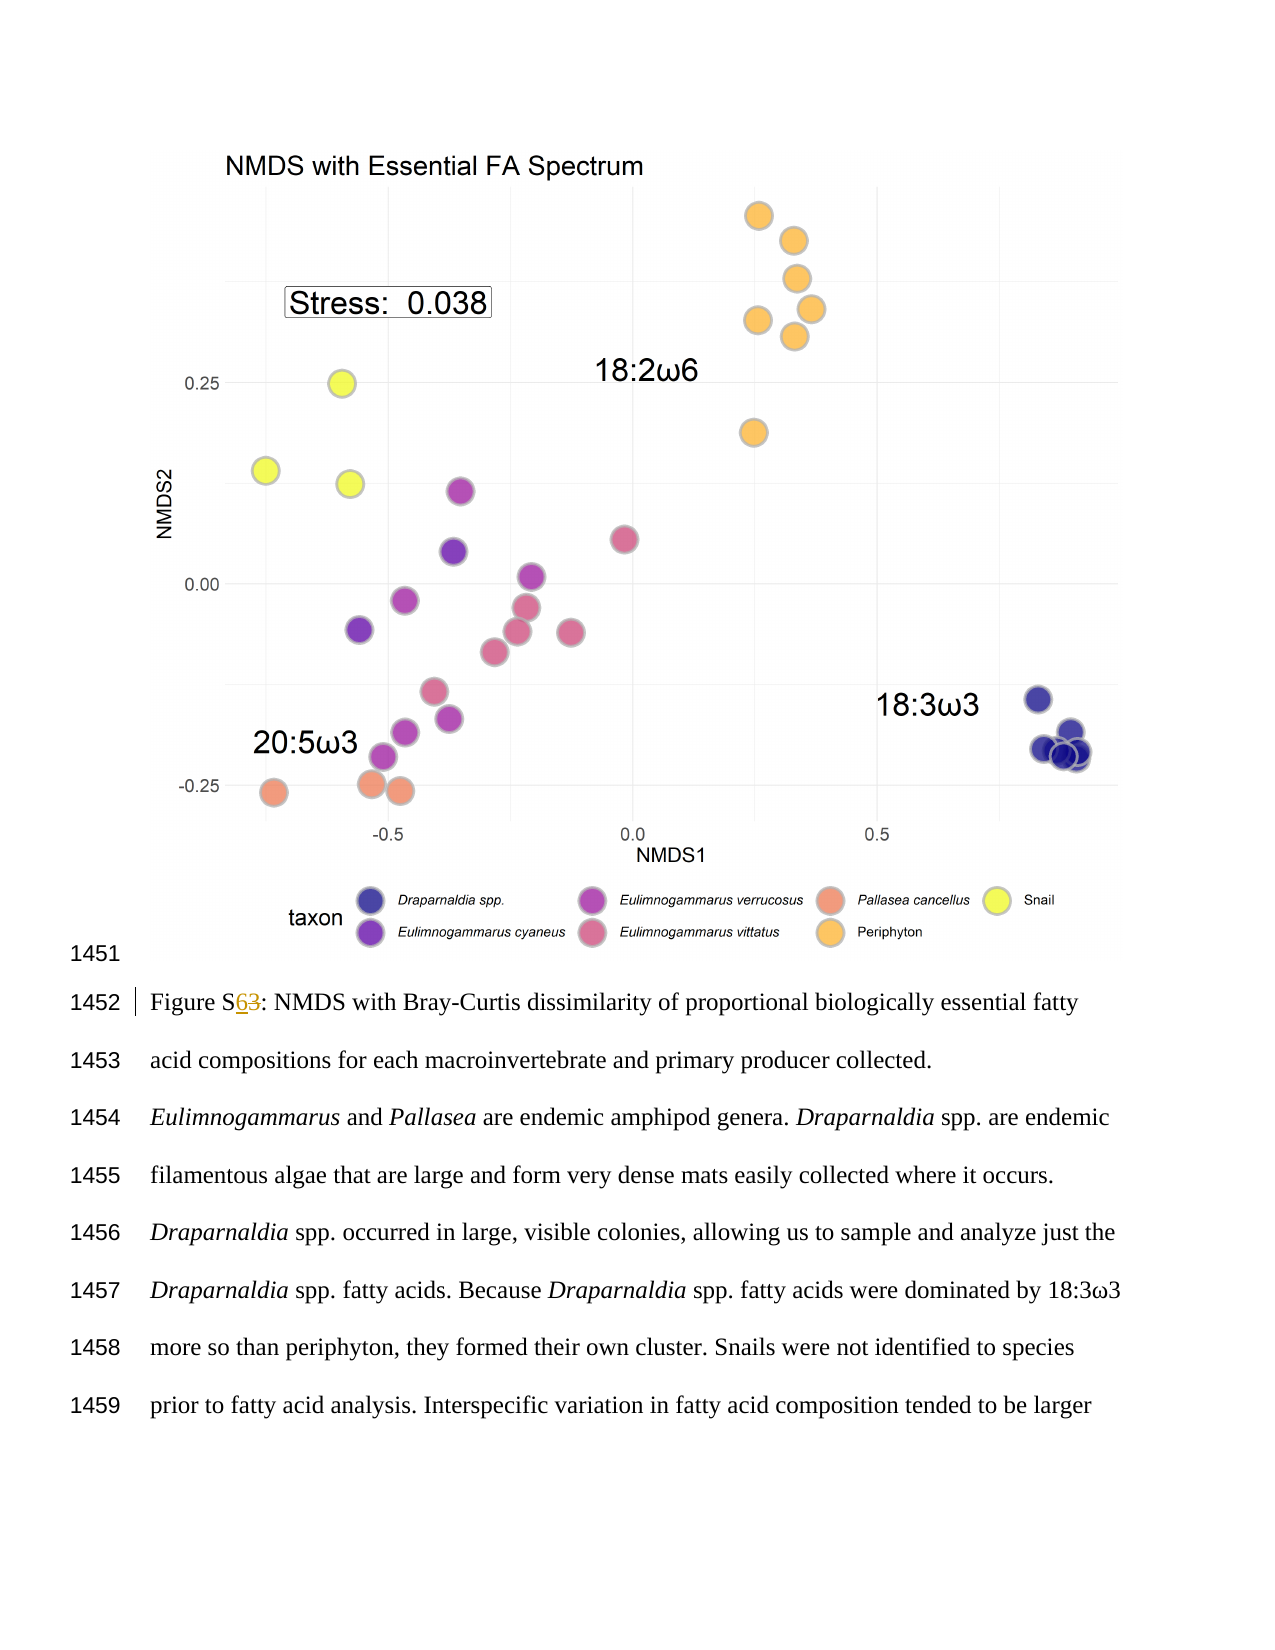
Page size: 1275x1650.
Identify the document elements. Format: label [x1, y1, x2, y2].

picture [150, 150, 1124, 961]
text [150, 987, 1125, 1418]
